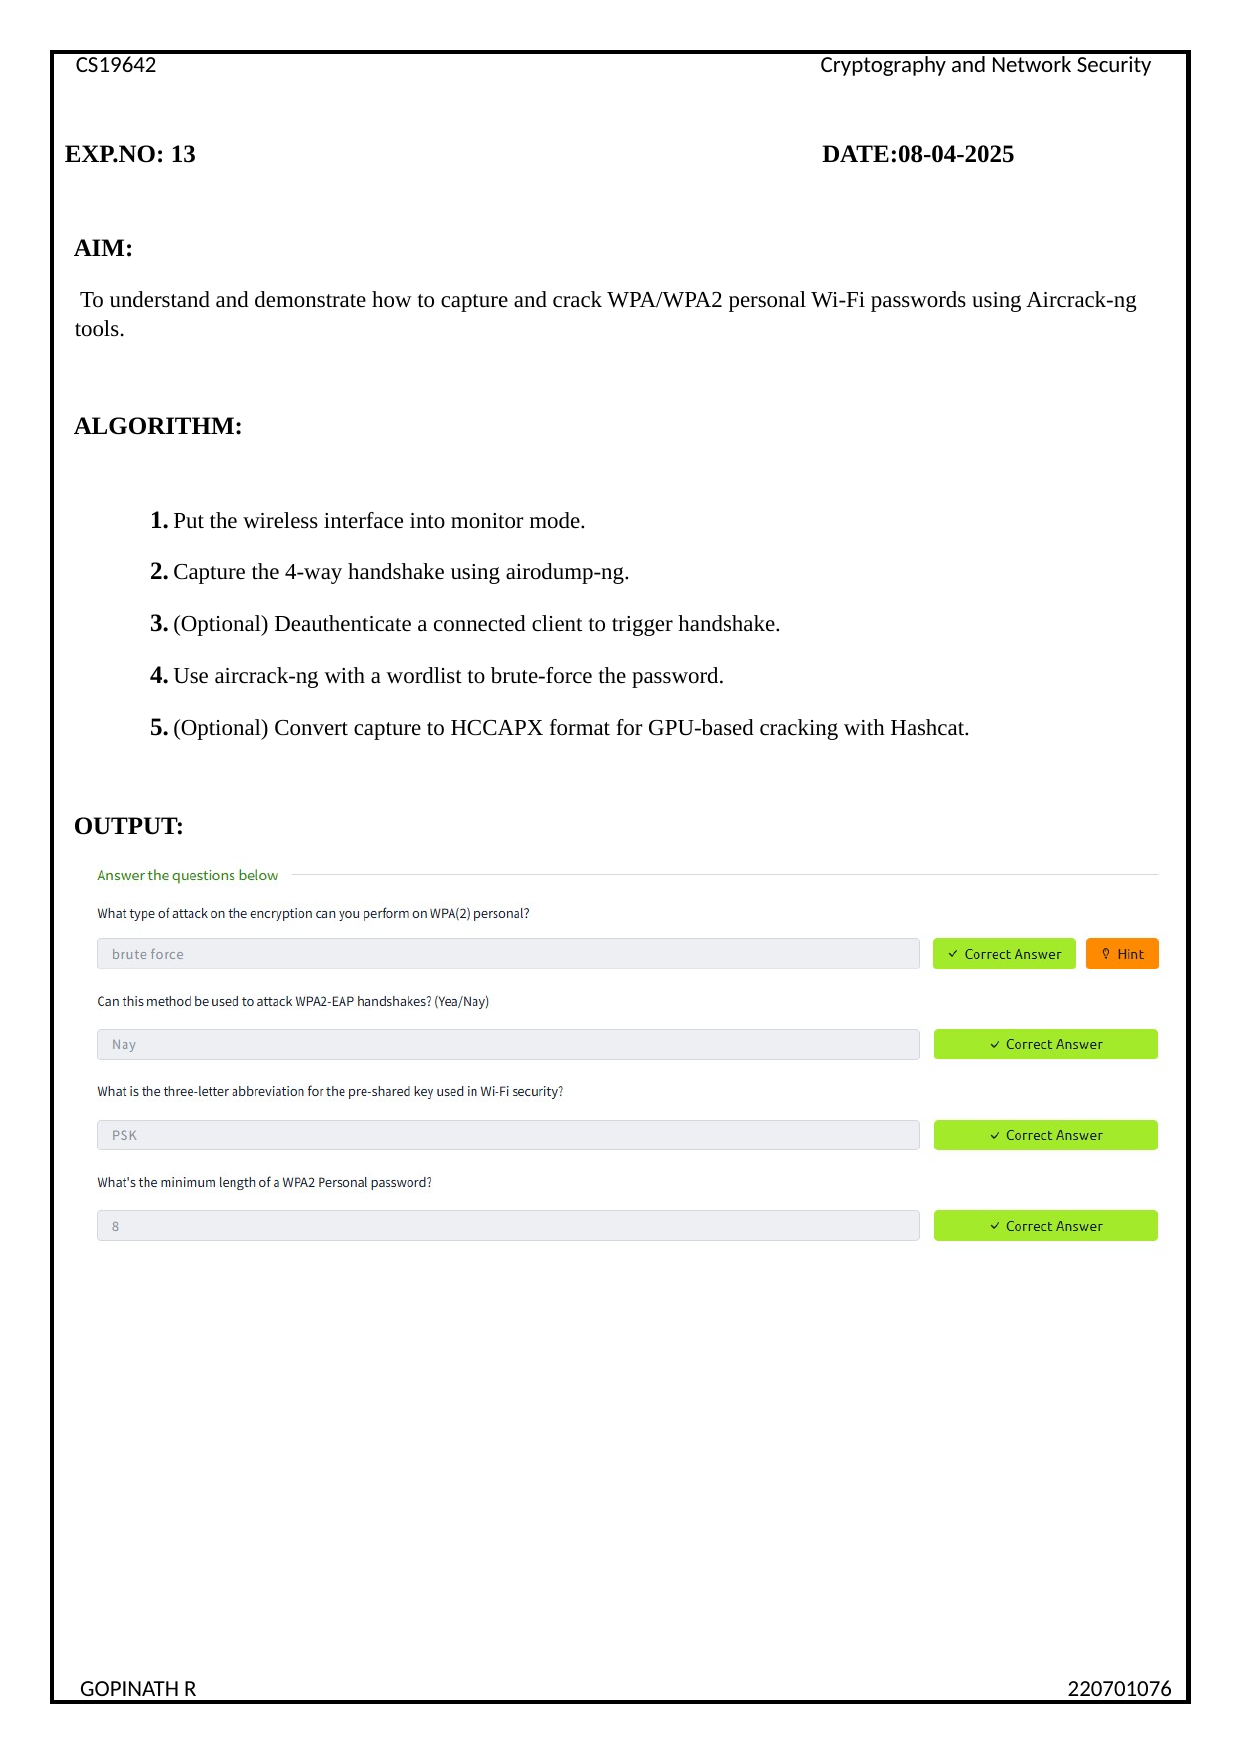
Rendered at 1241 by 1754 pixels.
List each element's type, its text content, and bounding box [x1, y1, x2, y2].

text AIM: [73, 233, 1172, 262]
list Put the wireless interface into monitor mode. [150, 505, 1166, 534]
list Capture the 4-way handshake using airodump-ng. [150, 556, 1166, 585]
text EXP.NO: 13 DATE:08-04-2025 [64, 139, 1172, 167]
list Use aircrack-ng with a wordlist to brute-force the password. [150, 660, 1166, 689]
picture [81, 856, 1172, 1261]
text ALGORITHM: [73, 411, 1172, 440]
list (Optional) Deauthenticate a connected client to trigger handshake. [150, 608, 1166, 637]
list (Optional) Convert capture to HCCAPX format for GPU-based cracking with Hashcat. [150, 712, 1166, 741]
text To understand and demonstrate how to capture and crack WPA/WPA2 personal Wi-Fi passwords using Aircrack-ng tools. [73, 286, 1166, 341]
text OUTPUT: [73, 811, 1172, 840]
